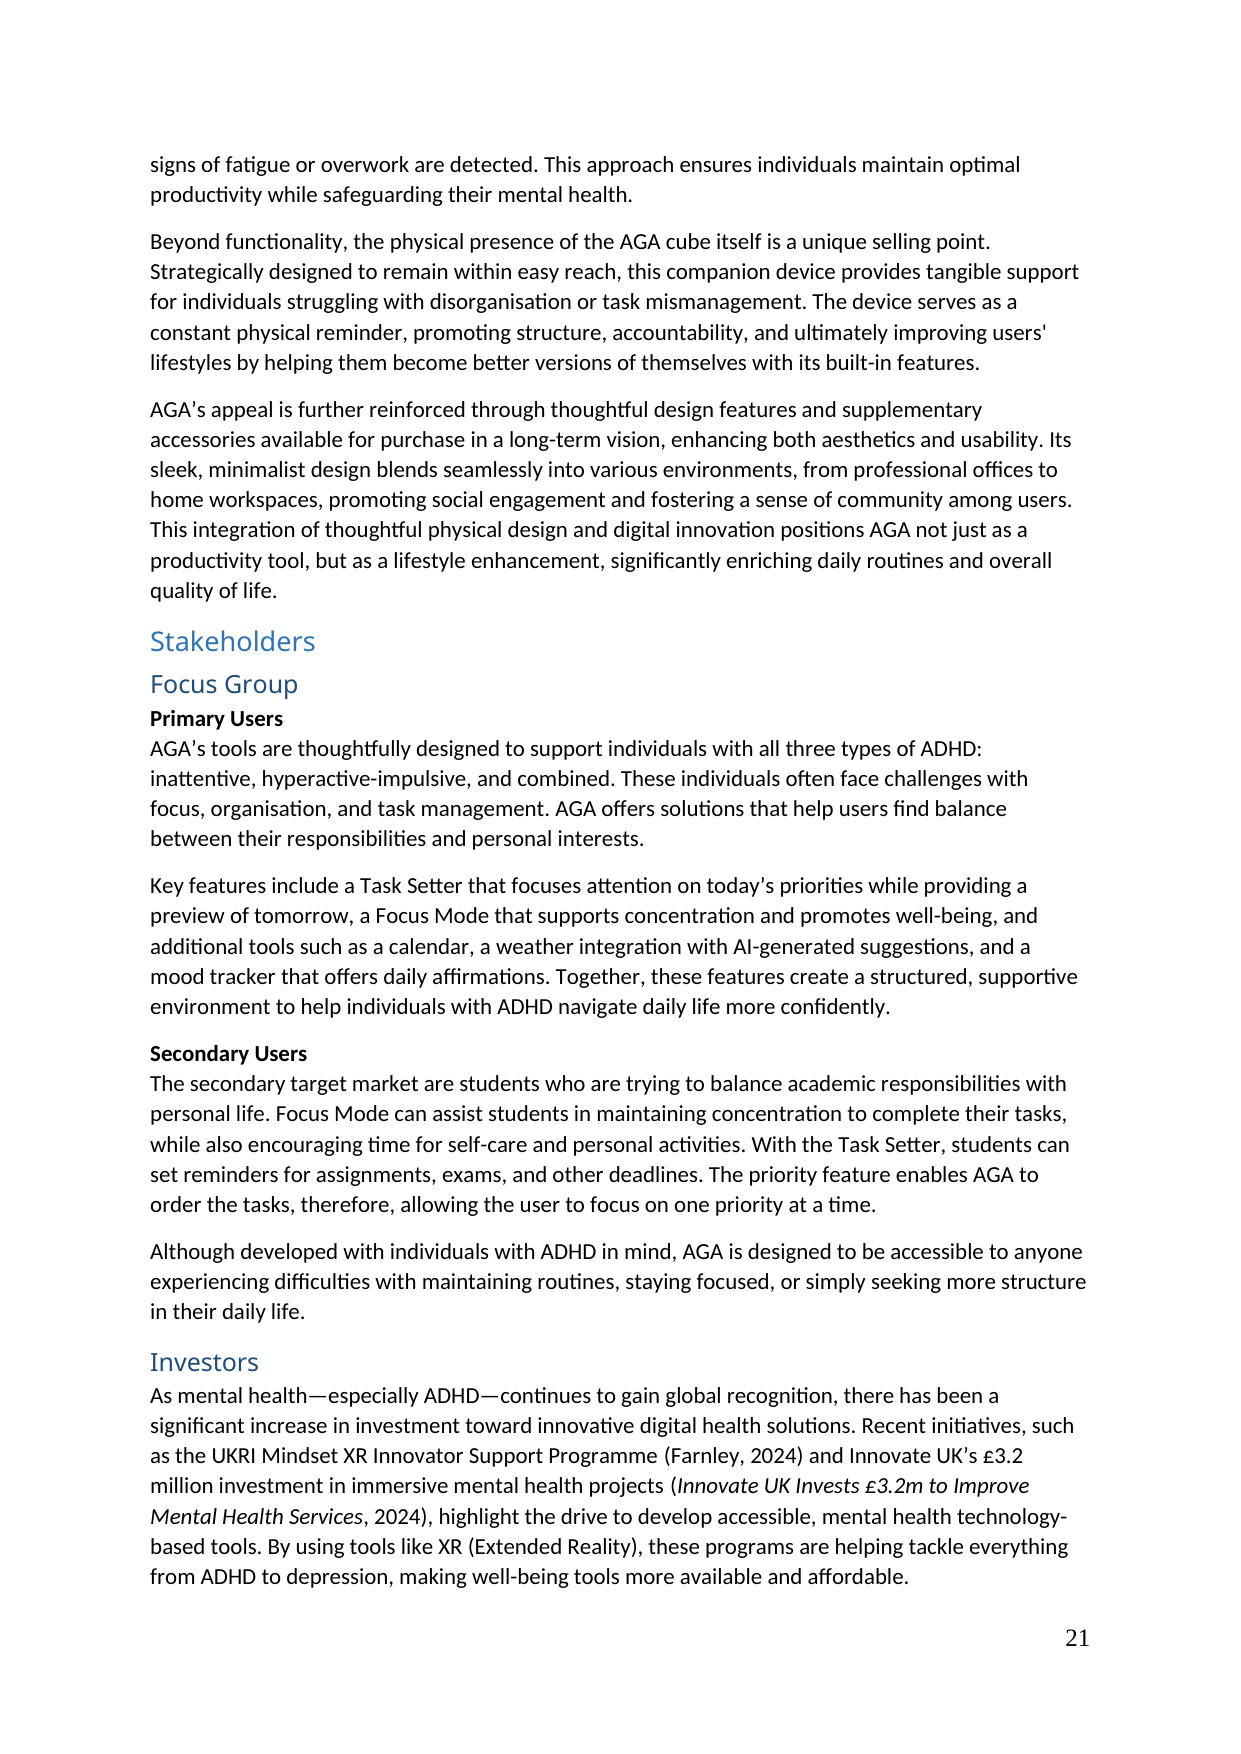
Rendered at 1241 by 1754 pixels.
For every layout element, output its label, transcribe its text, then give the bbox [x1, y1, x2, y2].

subtitle Investors [150, 1344, 1090, 1378]
text Primary Users AGA’s tools are thoughtfully designed to support individuals with all three types of ADHD: inattentive, hyperactive-impulsive, and combined. These individuals often face challenges with focus, organisation, and task management. AGA offers solutions that help users find balance between their responsibilities and personal interests. [150, 704, 1090, 852]
text Secondary Users The secondary target market are students who are trying to balance academic responsibilities with personal life. Focus Mode can assist students in maintaining concentration to complete their tasks, while also encouraging time for self-care and personal activities. With the Task Setter, students can set reminders for assignments, exams, and other deadlines. The priority feature enables AGA to order the tasks, therefore, allowing the user to focus on one priority at a time. [150, 1039, 1090, 1218]
text Key features include a Task Setter that focuses attention on today’s priorities while providing a preview of tomorrow, a Focus Mode that supports concentration and promotes well-being, and additional tools such as a calendar, a weather integration with AI-generated suggestions, and a mood tracker that offers daily affirmations. Together, these features create a structured, supportive environment to help individuals with ADHD navigate daily life more confidently. [150, 871, 1090, 1020]
text AGA’s appeal is further reinforced through thoughtful design features and supplementary accessories available for purchase in a long-term vision, enhancing both aesthetics and usability. Its sleek, minimalist design blends seamlessly into various environments, from professional offices to home workspaces, promoting social engagement and fostering a sense of community among users. This integration of thoughtful physical design and digital innovation positions AGA not just as a productivity tool, but as a lifestyle enhancement, significantly enriching daily routines and overall quality of life. [150, 395, 1090, 604]
text Beyond functionality, the physical presence of the AGA cube itself is a unique selling point. Strategically designed to remain within easy reach, this companion device provides tangible support for individuals struggling with disorganisation or task mismanagement. The device serves as a constant physical reminder, promoting structure, accountability, and ultimately improving users' lifestyles by helping them become better versions of themselves with its built-in features. [150, 227, 1090, 376]
subtitle Stakeholders [150, 623, 1090, 660]
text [150, 150, 1090, 208]
subtitle Focus Group [150, 667, 1090, 701]
text Although developed with individuals with ADHD in mind, AGA is designed to be accessible to anyone experiencing difficulties with maintaining routines, staying focused, or simply seeking more structure in their daily life. [150, 1237, 1090, 1325]
text As mental health—especially ADHD—continues to gain global recognition, there has been a significant increase in investment toward innovative digital health solutions. Recent initiatives, such as the UKRI Mindset XR Innovator Support Programme (Farnley, 2024) and Innovate UK’s £3.2 million investment in immersive mental health projects (Innovate UK Invests £3.2m to Improve Mental Health Services, 2024), highlight the drive to develop accessible, mental health technology-based tools. By using tools like XR (Extended Reality), these programs are helping tackle everything from ADHD to depression, making well-being tools more available and affordable. [150, 1381, 1090, 1590]
